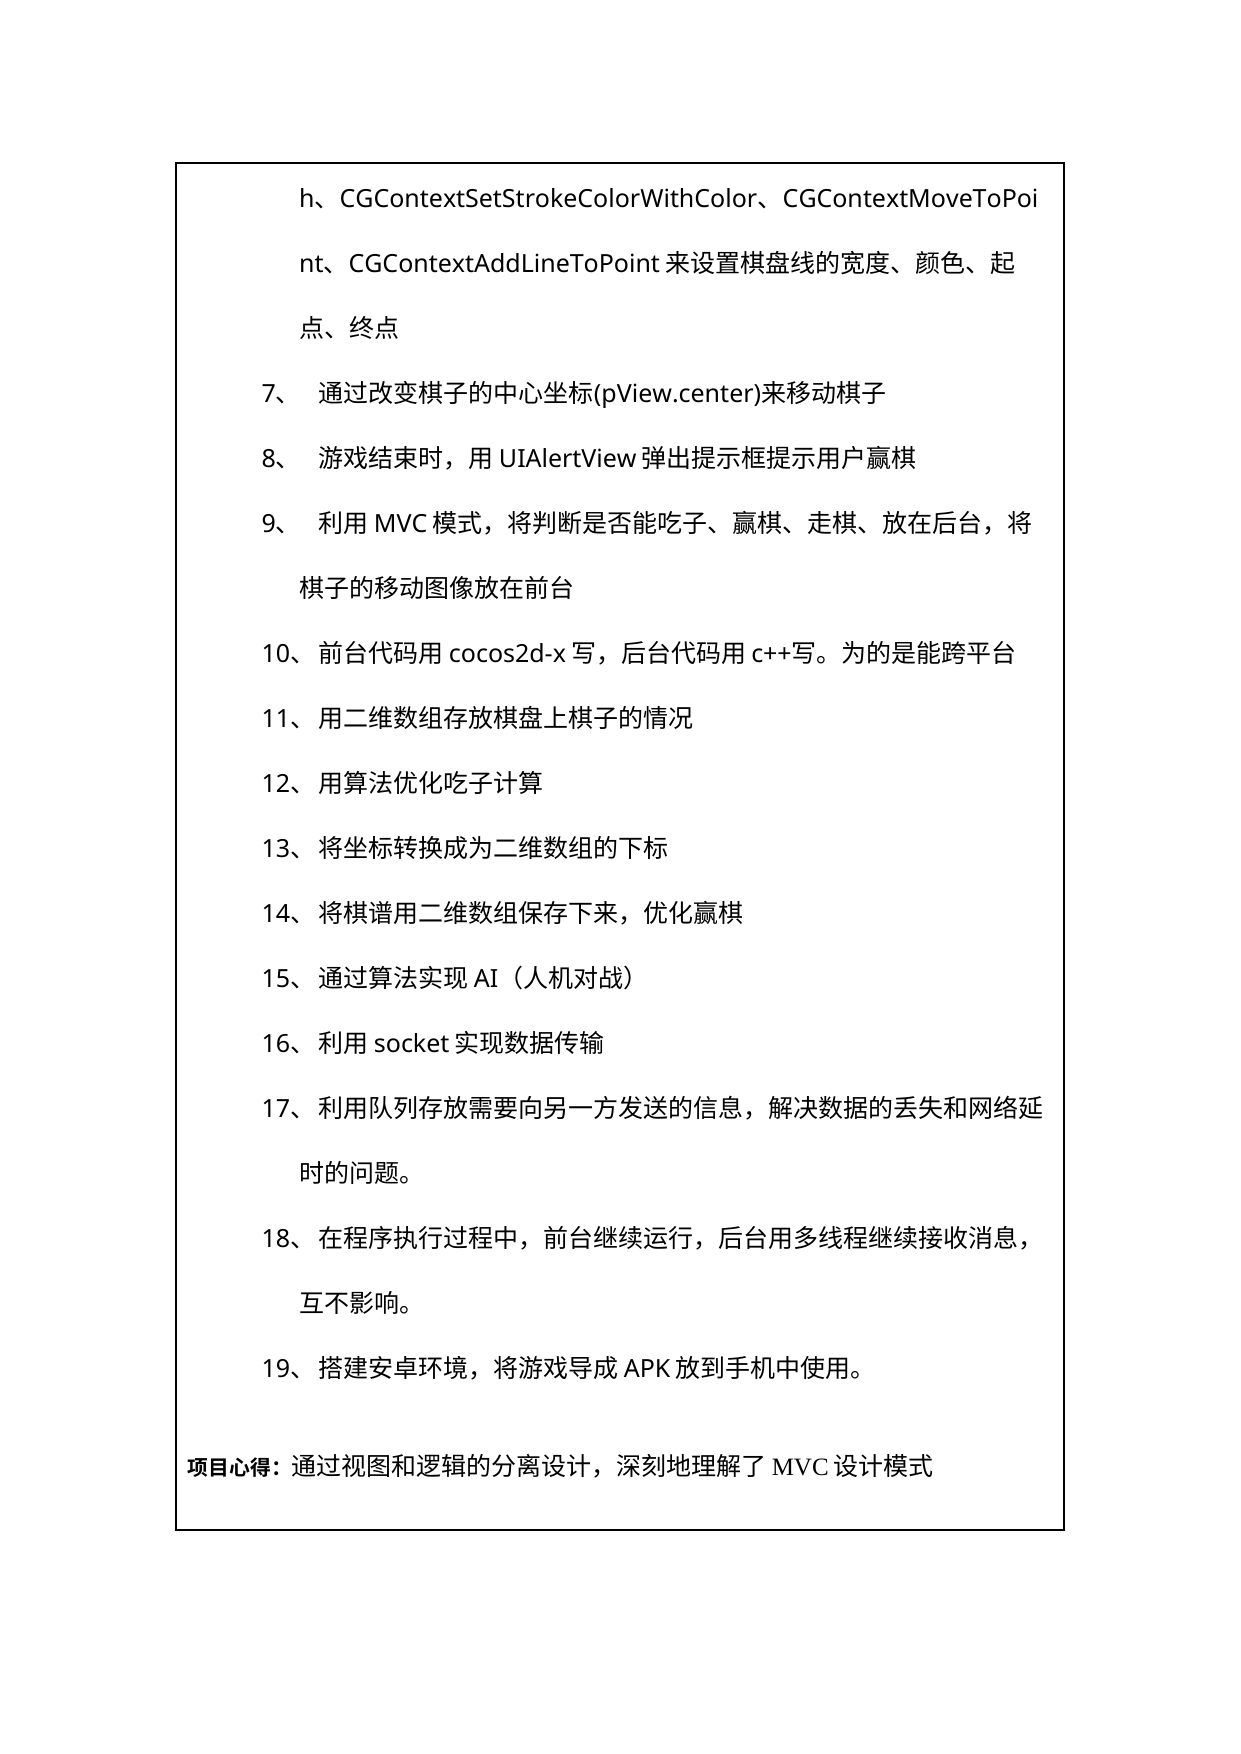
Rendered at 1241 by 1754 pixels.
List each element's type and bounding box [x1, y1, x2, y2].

table_cell [177, 164, 1063, 1529]
